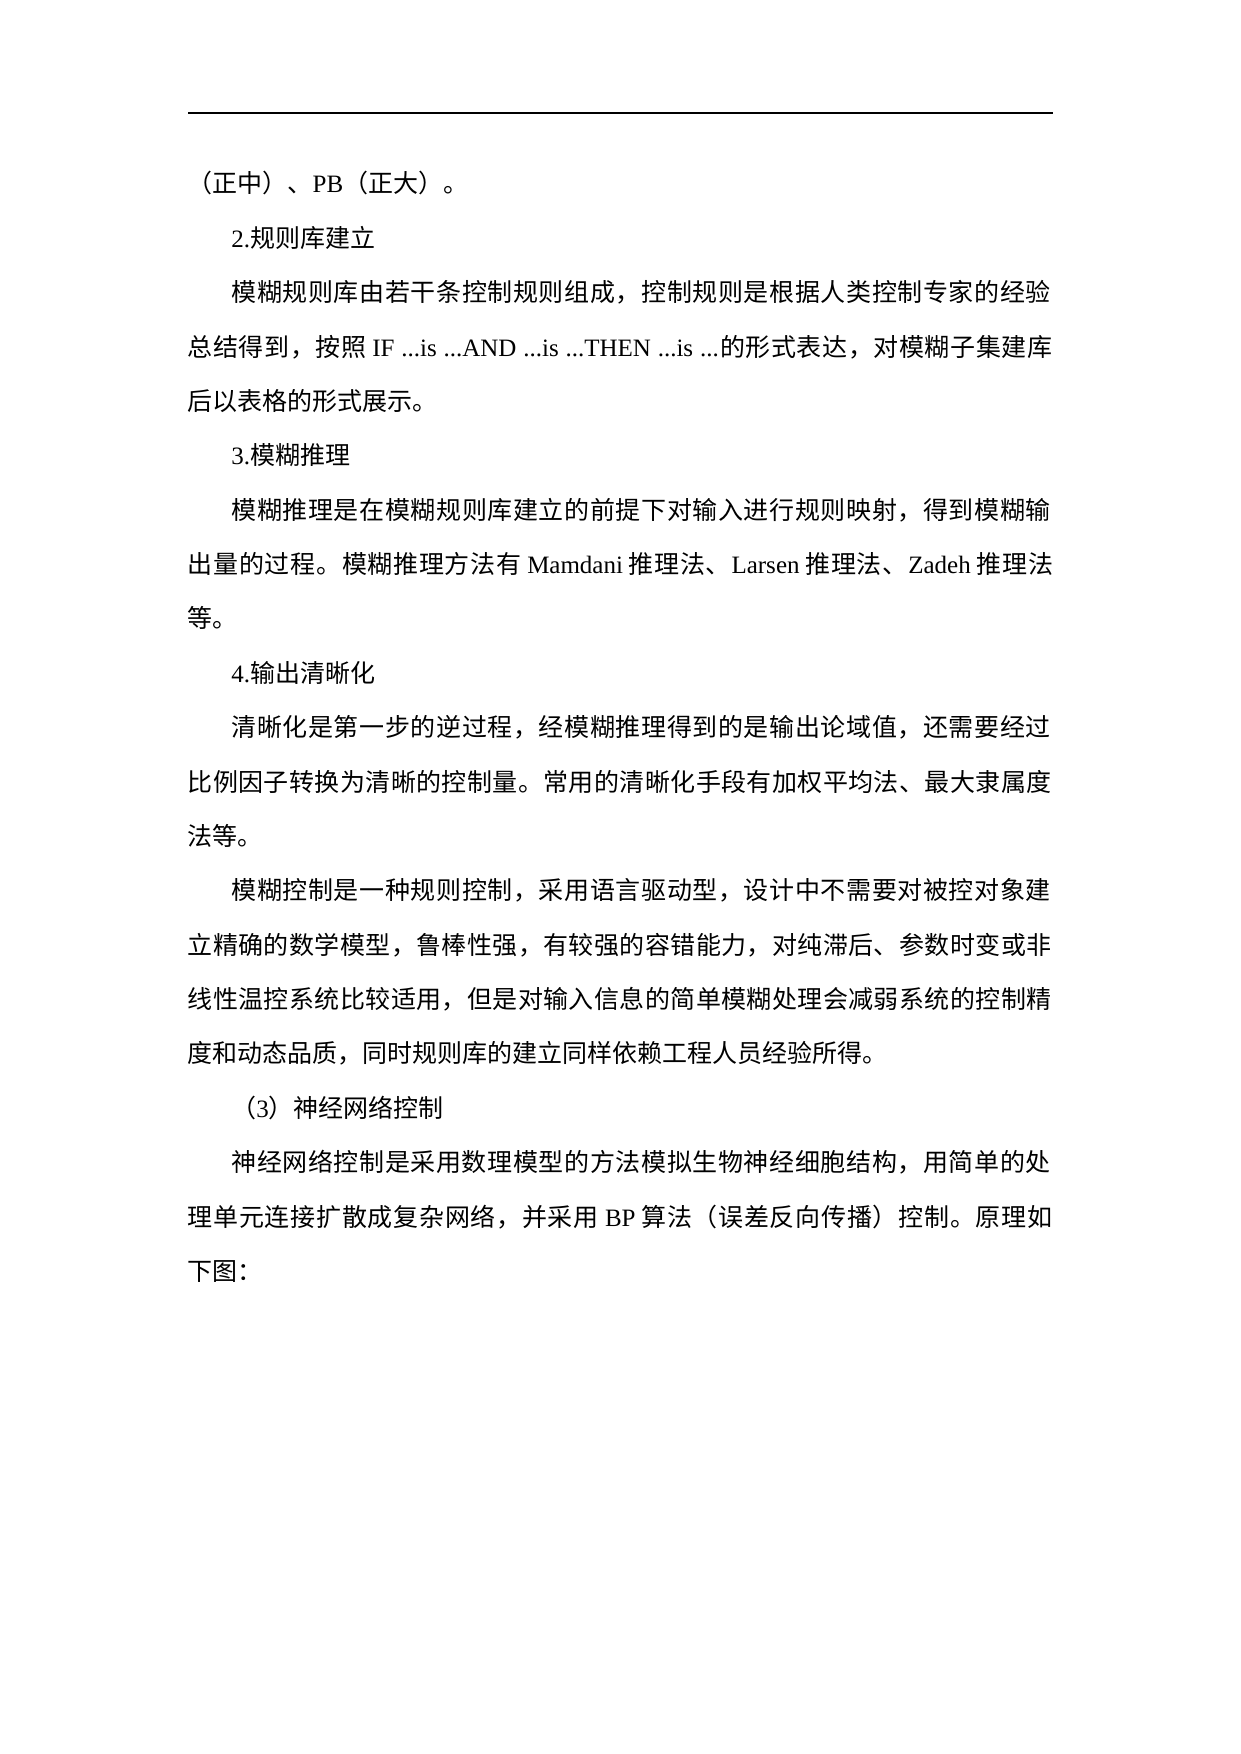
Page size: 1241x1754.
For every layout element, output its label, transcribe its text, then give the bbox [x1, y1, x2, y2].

list 模糊推理 [187, 436, 1053, 472]
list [187, 164, 1053, 200]
list 模糊推理是在模糊规则库建立的前提下对输入进行规则映射，得到模糊输出量的过程。模糊推理方法有Mamdani推理法、Larsen推理法、Zadeh推理法等。 [187, 490, 1053, 635]
list 神经网络控制 [187, 1088, 1053, 1124]
list 模糊控制是一种规则控制，采用语言驱动型，设计中不需要对被控对象建立精确的数学模型，鲁棒性强，有较强的容错能力，对纯滞后、参数时变或非线性温控系统比较适用，但是对输入信息的简单模糊处理会减弱系统的控制精度和动态品质，同时规则库的建立同样依赖工程人员经验所得。 [187, 871, 1053, 1070]
list 模糊规则库由若干条控制规则组成，控制规则是根据人类控制专家的经验总结得到，按照IF ...is ...AND ...is ...THEN ...is ...的形式表达，对模糊子集建库后以表格的形式展示。 [187, 273, 1053, 418]
list 输出清晰化 [187, 653, 1053, 689]
list 清晰化是第一步的逆过程，经模糊推理得到的是输出论域值，还需要经过比例因子转换为清晰的控制量。常用的清晰化手段有加权平均法、最大隶属度法等。 [187, 708, 1053, 853]
list 神经网络控制是采用数理模型的方法模拟生物神经细胞结构，用简单的处理单元连接扩散成复杂网络，并采用BP算法（误差反向传播）控制。原理如下图： [187, 1143, 1053, 1288]
list 2.规则库建立 [187, 218, 1053, 254]
